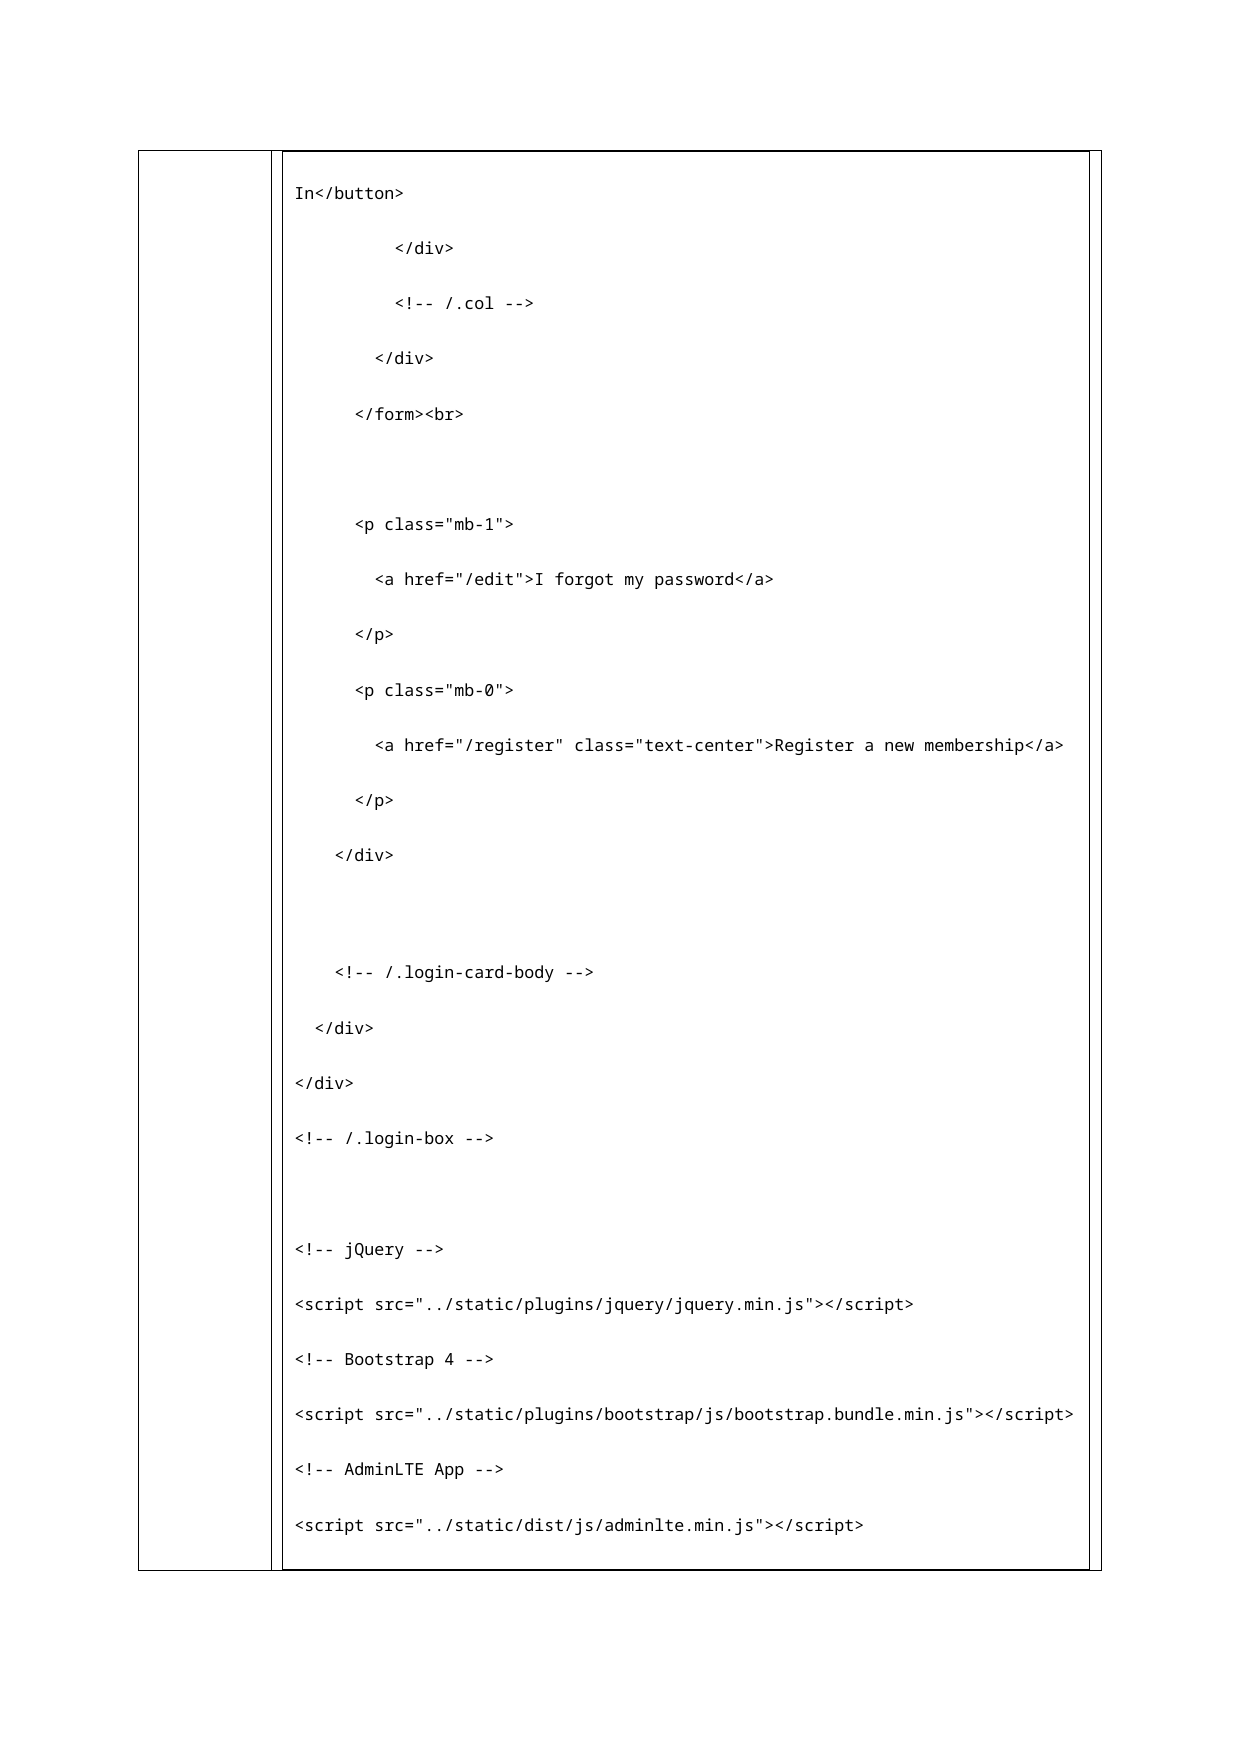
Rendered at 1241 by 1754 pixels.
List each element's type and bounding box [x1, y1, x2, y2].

table_cell [139, 151, 271, 1570]
table_cell [283, 152, 1089, 1569]
table_cell [272, 151, 282, 1570]
table_cell [1090, 151, 1101, 1570]
